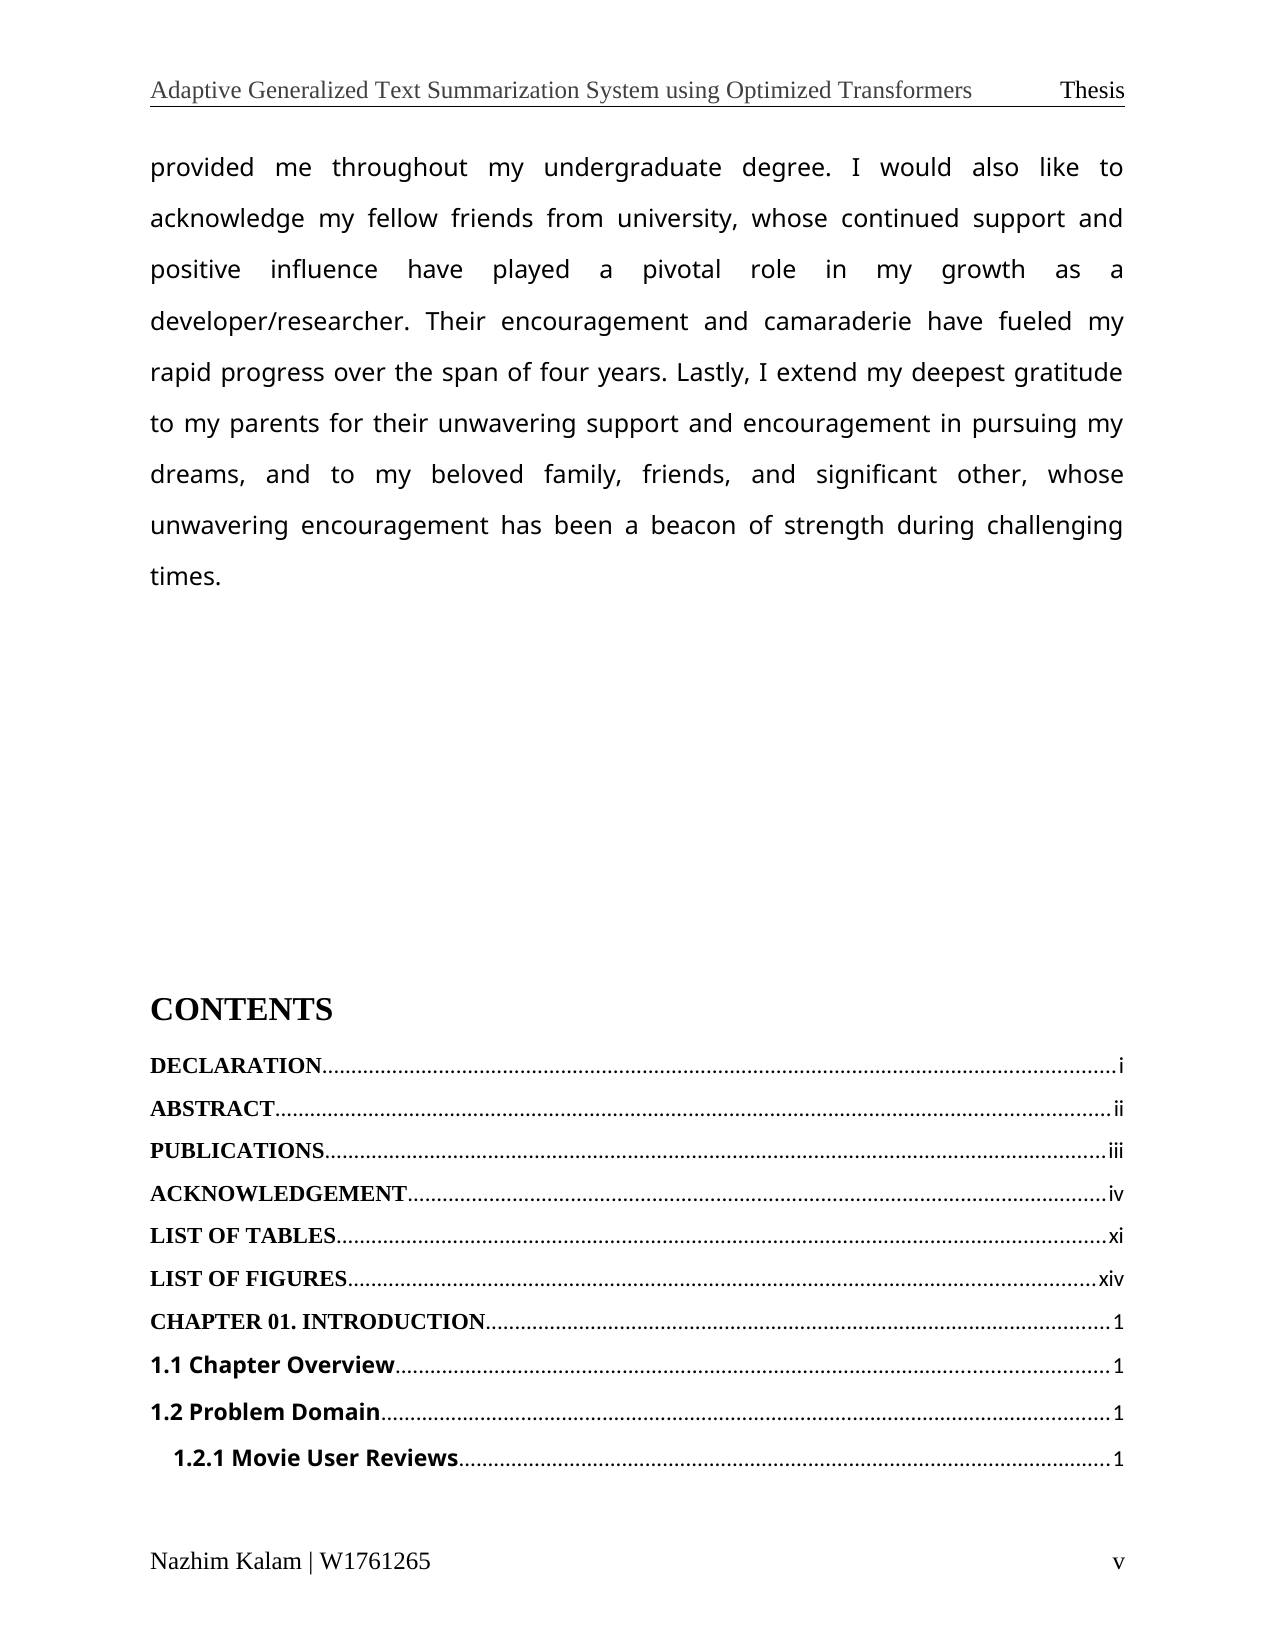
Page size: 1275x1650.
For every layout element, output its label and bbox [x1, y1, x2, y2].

text [150, 150, 1125, 592]
